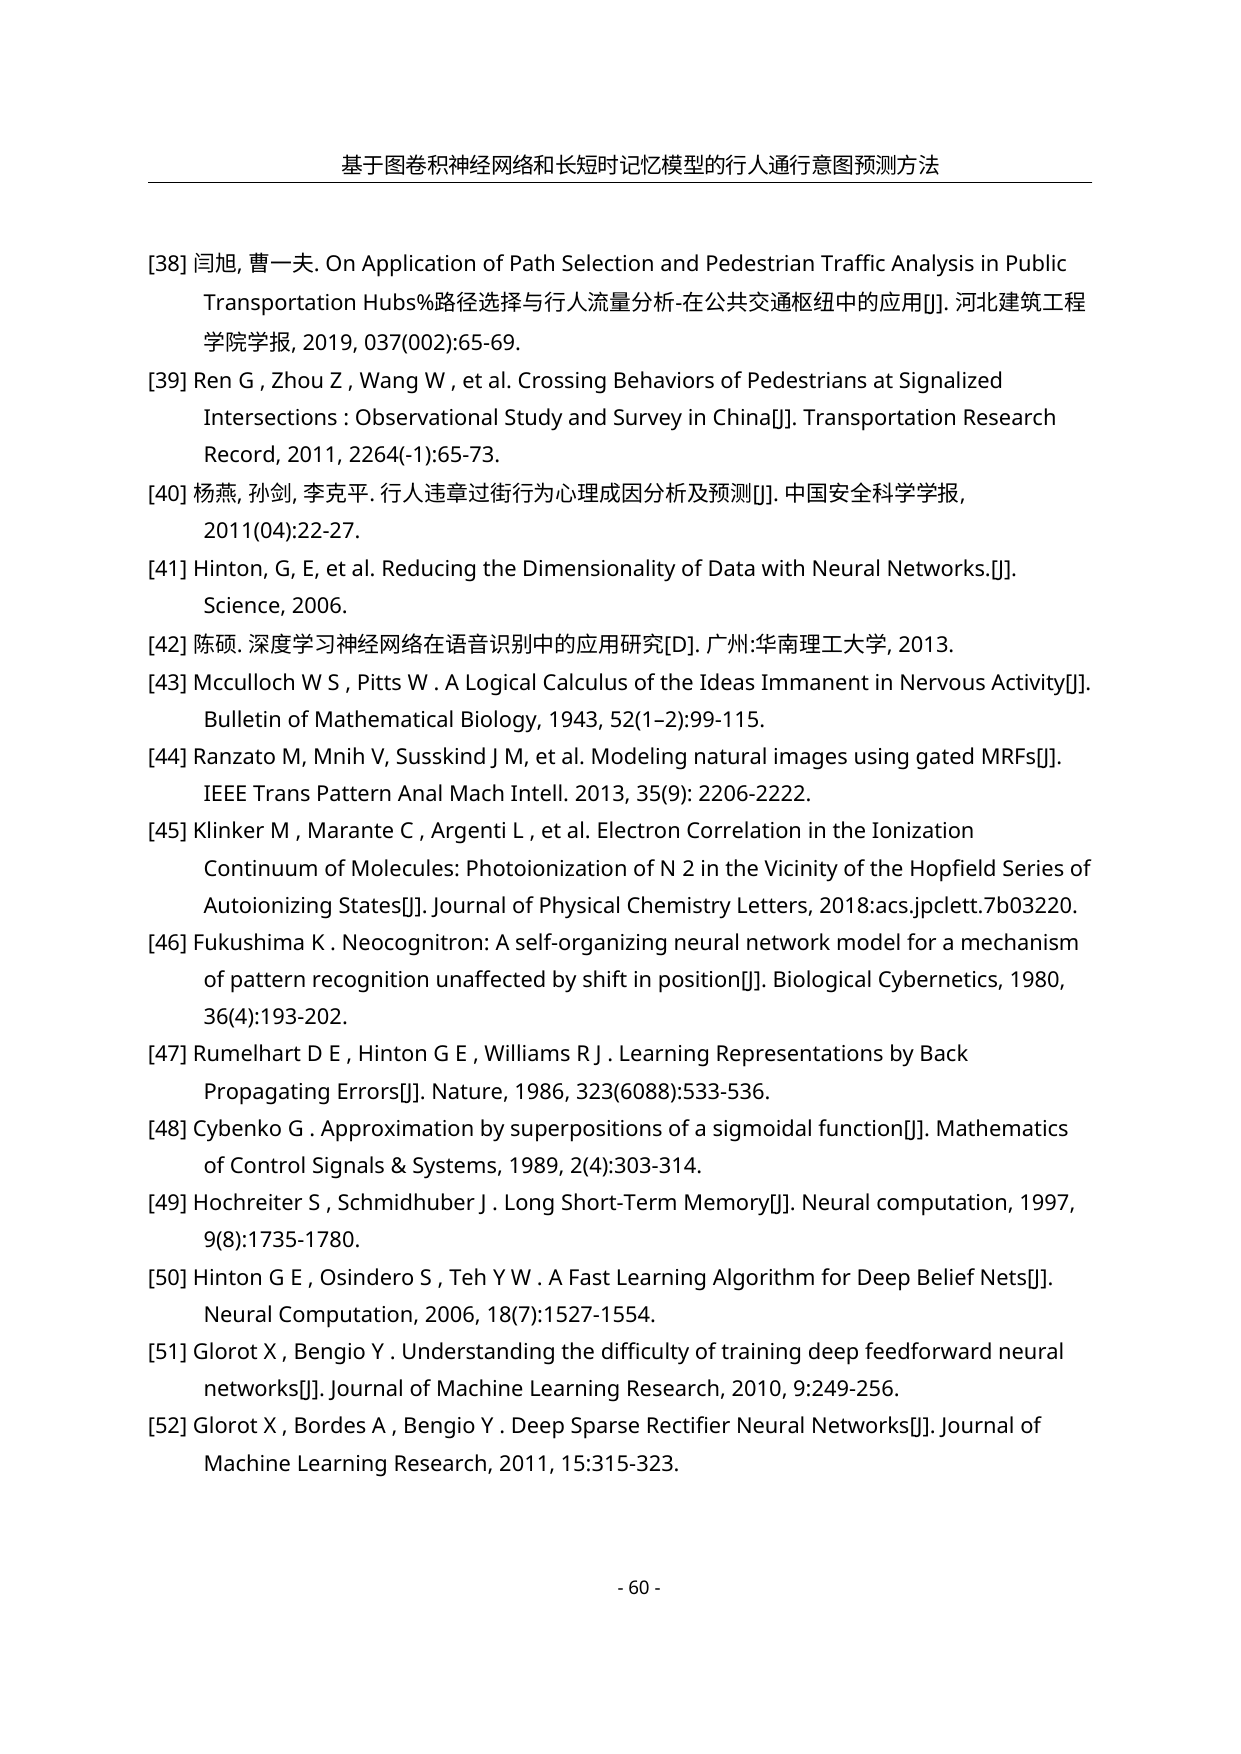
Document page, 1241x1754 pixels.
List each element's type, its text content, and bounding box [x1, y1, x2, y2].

text [41] Hinton, G, E, et al. Reducing the Dimensionality of Data with Neural Networks.[J]. Science, 2006. [148, 552, 1092, 619]
text [43] Mcculloch W S , Pitts W . A Logical Calculus of the Ideas Immanent in Nervous Activity[J]. Bulletin of Mathematical Biology, 1943, 52(1–2):99-115. [148, 696, 1092, 733]
text [44] Ranzato M, Mnih V, Susskind J M, et al. Modeling natural images using gated MRFs[J]. IEEE Trans Pattern Anal Mach Intell. 2013, 35(9): 2206-2222. [148, 741, 1092, 808]
text [39] Ren G , Zhou Z , Wang W , et al. Crossing Behaviors of Pedestrians at Signalized Intersections : Observational Study and Survey in China[J]. Transportation Research Record, 2011, 2264(-1):65-73. [148, 364, 1092, 469]
text [50] Hinton G E , Osindero S , Teh Y W . A Fast Learning Algorithm for Deep Belief Nets[J]. Neural Computation, 2006, 18(7):1527-1554. [148, 1262, 1092, 1328]
text [42] 陈硕. 深度学习神经网络在语音识别中的应用研究[D]. 广州:华南理工大学, 2013. [887, 627, 1092, 659]
text [46] Fukushima K . Neocognitron: A self-organizing neural network model for a mechanism of pattern recognition unaffected by shift in position[J]. Biological Cybernetics, 1980, 36(4):193-202. [148, 927, 1092, 1031]
text [45] Klinker M , Marante C , Argenti L , et al. Electron Correlation in the Ionization Continuum of Molecules: Photoionization of N 2 in the Vicinity of the Hopfield Series of Autoionizing States[J]. Journal of Physical Chemistry Letters, 2018:acs.jpclett.7b03220. [148, 815, 1092, 919]
text [48] Cybenko G . Approximation by superpositions of a sigmoidal function[J]. Mathematics of Control Signals & Systems, 1989, 2(4):303-314. [148, 1113, 1092, 1180]
text [49] Hochreiter S , Schmidhuber J . Long Short-Term Memory[J]. Neural computation, 1997, 9(8):1735-1780. [148, 1187, 1092, 1254]
text [47] Rumelhart D E , Hinton G E , Williams R J . Learning Representations by Back Propagating Errors[J]. Nature, 1986, 323(6088):533-536. [148, 1038, 1092, 1105]
text [52] Glorot X , Bordes A , Bengio Y . Deep Sparse Rectifier Neural Networks[J]. Journal of Machine Learning Research, 2011, 15:315-323. [148, 1410, 1092, 1477]
text [40] 杨燕, 孙剑, 李克平. 行人违章过街行为心理成因分析及预测[J]. 中国安全科学学报, 2011(04):22-27. [148, 476, 1092, 545]
text [38] 闫旭, 曹一夫. On Application of Path Selection and Pedestrian Traffic Analysis in Public Transportation Hubs%路径选择与行人流量分析-在公共交通枢纽中的应用[J]. 河北建筑工程学院学报, 2019, 037(002):65-69. [148, 246, 1092, 357]
text [51] Glorot X , Bengio Y . Understanding the difficulty of training deep feedforward neural networks[J]. Journal of Machine Learning Research, 2010, 9:249-256. [148, 1336, 1092, 1403]
